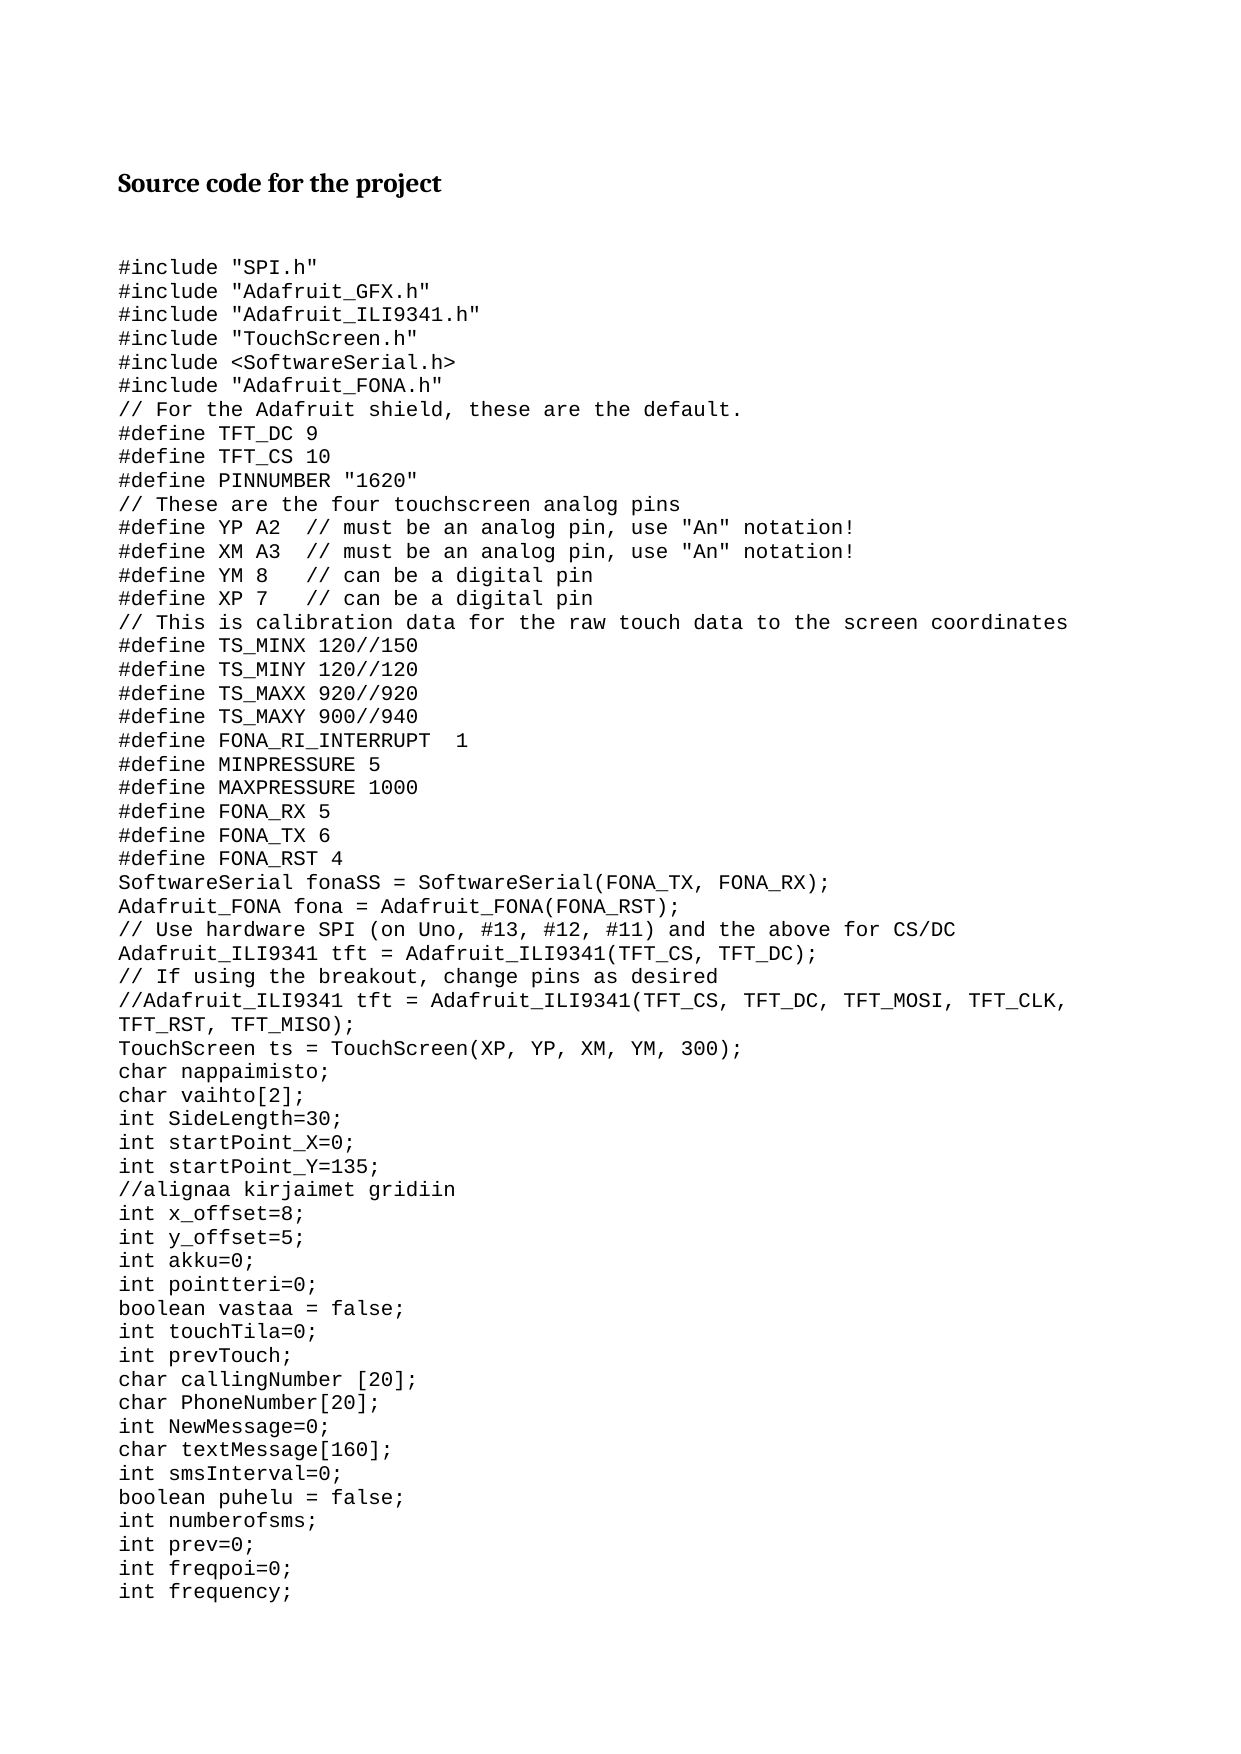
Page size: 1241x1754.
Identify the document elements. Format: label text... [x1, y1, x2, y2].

text #include <SoftwareSerial.h> [118, 352, 1122, 375]
text int prevTouch; [118, 1345, 1122, 1368]
text #define TFT_DC 9 [118, 423, 1122, 446]
text char callingNumber [20]; [118, 1368, 1122, 1392]
text #define MINPRESSURE 5 [118, 754, 1122, 777]
text int x_offset=8; [118, 1203, 1122, 1227]
text #define XM A3 // must be an analog pin, use "An" notation! [118, 541, 1122, 564]
text Adafruit_FONA fona = Adafruit_FONA(FONA_RST); [118, 896, 1122, 919]
text // Use hardware SPI (on Uno, #13, #12, #11) and the above for CS/DC [118, 919, 1122, 943]
text int touchTila=0; [118, 1321, 1122, 1345]
text #define FONA_RST 4 [118, 848, 1122, 872]
text #define TS_MINY 120//120 [118, 659, 1122, 683]
text int pointteri=0; [118, 1274, 1122, 1298]
text TouchScreen ts = TouchScreen(XP, YP, XM, YM, 300); [118, 1037, 1122, 1061]
text #include "TouchScreen.h" [118, 328, 1122, 352]
text char vaihto[2]; [118, 1085, 1122, 1108]
text #define YM 8 // can be a digital pin [118, 564, 1122, 588]
text //Adafruit_ILI9341 tft = Adafruit_ILI9341(TFT_CS, TFT_DC, TFT_MOSI, TFT_CLK, TFT_RST, TFT_MISO); [118, 990, 1122, 1037]
text //alignaa kirjaimet gridiin [118, 1179, 1122, 1203]
text #define PINNUMBER "1620" [118, 470, 1122, 494]
text #define XP 7 // can be a digital pin [118, 588, 1122, 612]
text char nappaimisto; [118, 1061, 1122, 1085]
text // This is calibration data for the raw touch data to the screen coordinates [118, 612, 1122, 636]
text #define TS_MAXX 920//920 [118, 683, 1122, 706]
text #define FONA_RI_INTERRUPT 1 [118, 730, 1122, 754]
text int freqpoi=0; [118, 1558, 1122, 1581]
text // For the Adafruit shield, these are the default. [118, 399, 1122, 423]
text int NewMessage=0; [118, 1416, 1122, 1439]
text #define FONA_TX 6 [118, 825, 1122, 848]
text int smsInterval=0; [118, 1463, 1122, 1487]
text char PhoneNumber[20]; [118, 1392, 1122, 1416]
text int SideLength=30; [118, 1108, 1122, 1132]
text int startPoint_Y=135; [118, 1156, 1122, 1179]
text int prev=0; [118, 1534, 1122, 1558]
text int akku=0; [118, 1250, 1122, 1274]
text boolean vastaa = false; [118, 1298, 1122, 1321]
text SoftwareSerial fonaSS = SoftwareSerial(FONA_TX, FONA_RX); [118, 872, 1122, 896]
text // If using the breakout, change pins as desired [118, 967, 1122, 990]
text // These are the four touchscreen analog pins [118, 494, 1122, 517]
text char textMessage[160]; [118, 1439, 1122, 1463]
text #include "SPI.h" [118, 257, 1122, 281]
subtitle Source code for the project [118, 168, 1122, 199]
text #define FONA_RX 5 [118, 801, 1122, 825]
text int frequency; [118, 1581, 1122, 1605]
text int startPoint_X=0; [118, 1132, 1122, 1156]
text boolean puhelu = false; [118, 1487, 1122, 1510]
text #include "Adafruit_GFX.h" [118, 281, 1122, 304]
text int numberofsms; [118, 1510, 1122, 1534]
text #define YP A2 // must be an analog pin, use "An" notation! [118, 517, 1122, 541]
text Adafruit_ILI9341 tft = Adafruit_ILI9341(TFT_CS, TFT_DC); [118, 943, 1122, 967]
text #include "Adafruit_ILI9341.h" [118, 304, 1122, 328]
text #define TS_MAXY 900//940 [118, 706, 1122, 730]
text int y_offset=5; [118, 1227, 1122, 1250]
text #define TS_MINX 120//150 [118, 636, 1122, 659]
text #define MAXPRESSURE 1000 [118, 777, 1122, 801]
text #include "Adafruit_FONA.h" [118, 375, 1122, 399]
text #define TFT_CS 10 [118, 446, 1122, 470]
